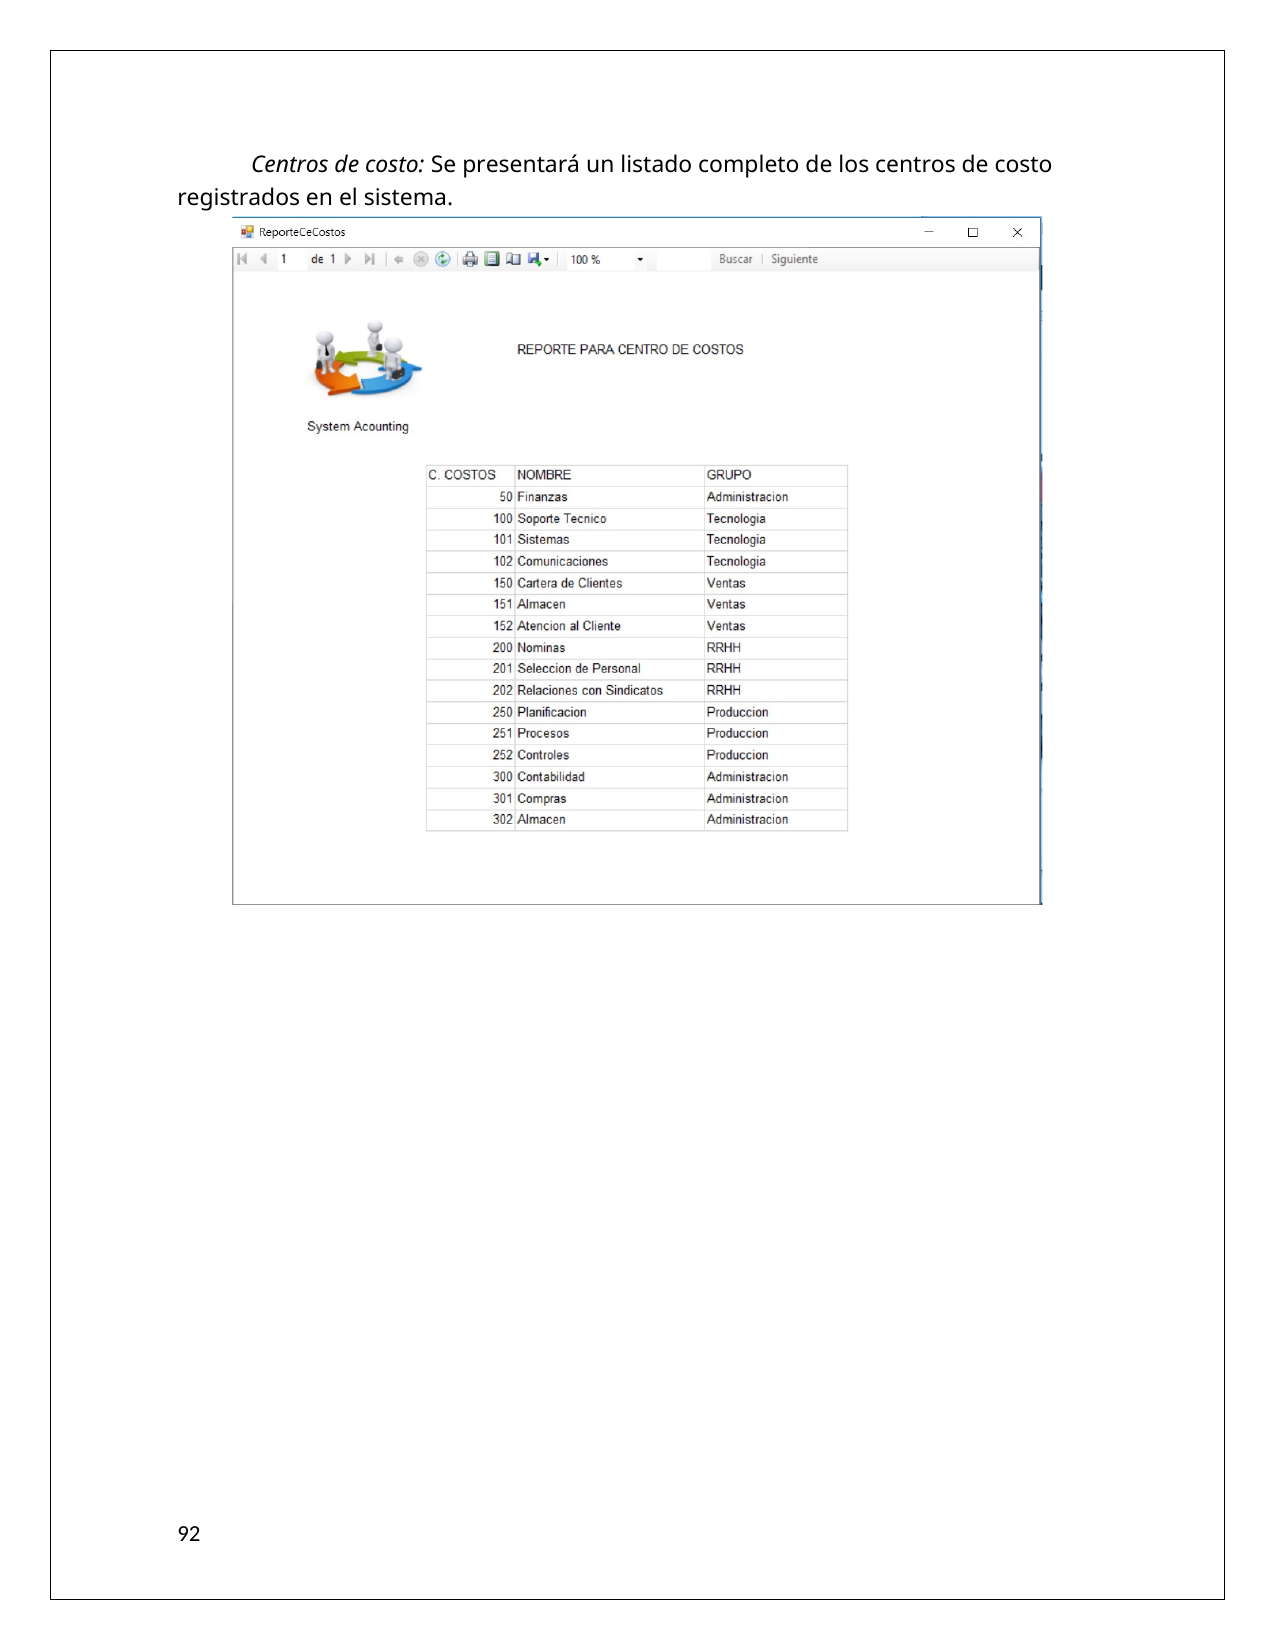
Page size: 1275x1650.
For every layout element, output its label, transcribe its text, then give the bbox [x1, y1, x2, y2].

text Centros de costo: Se presentará un listado completo de los centros de costo registrados en el sistema. [177, 147, 1098, 212]
picture [232, 216, 1043, 905]
